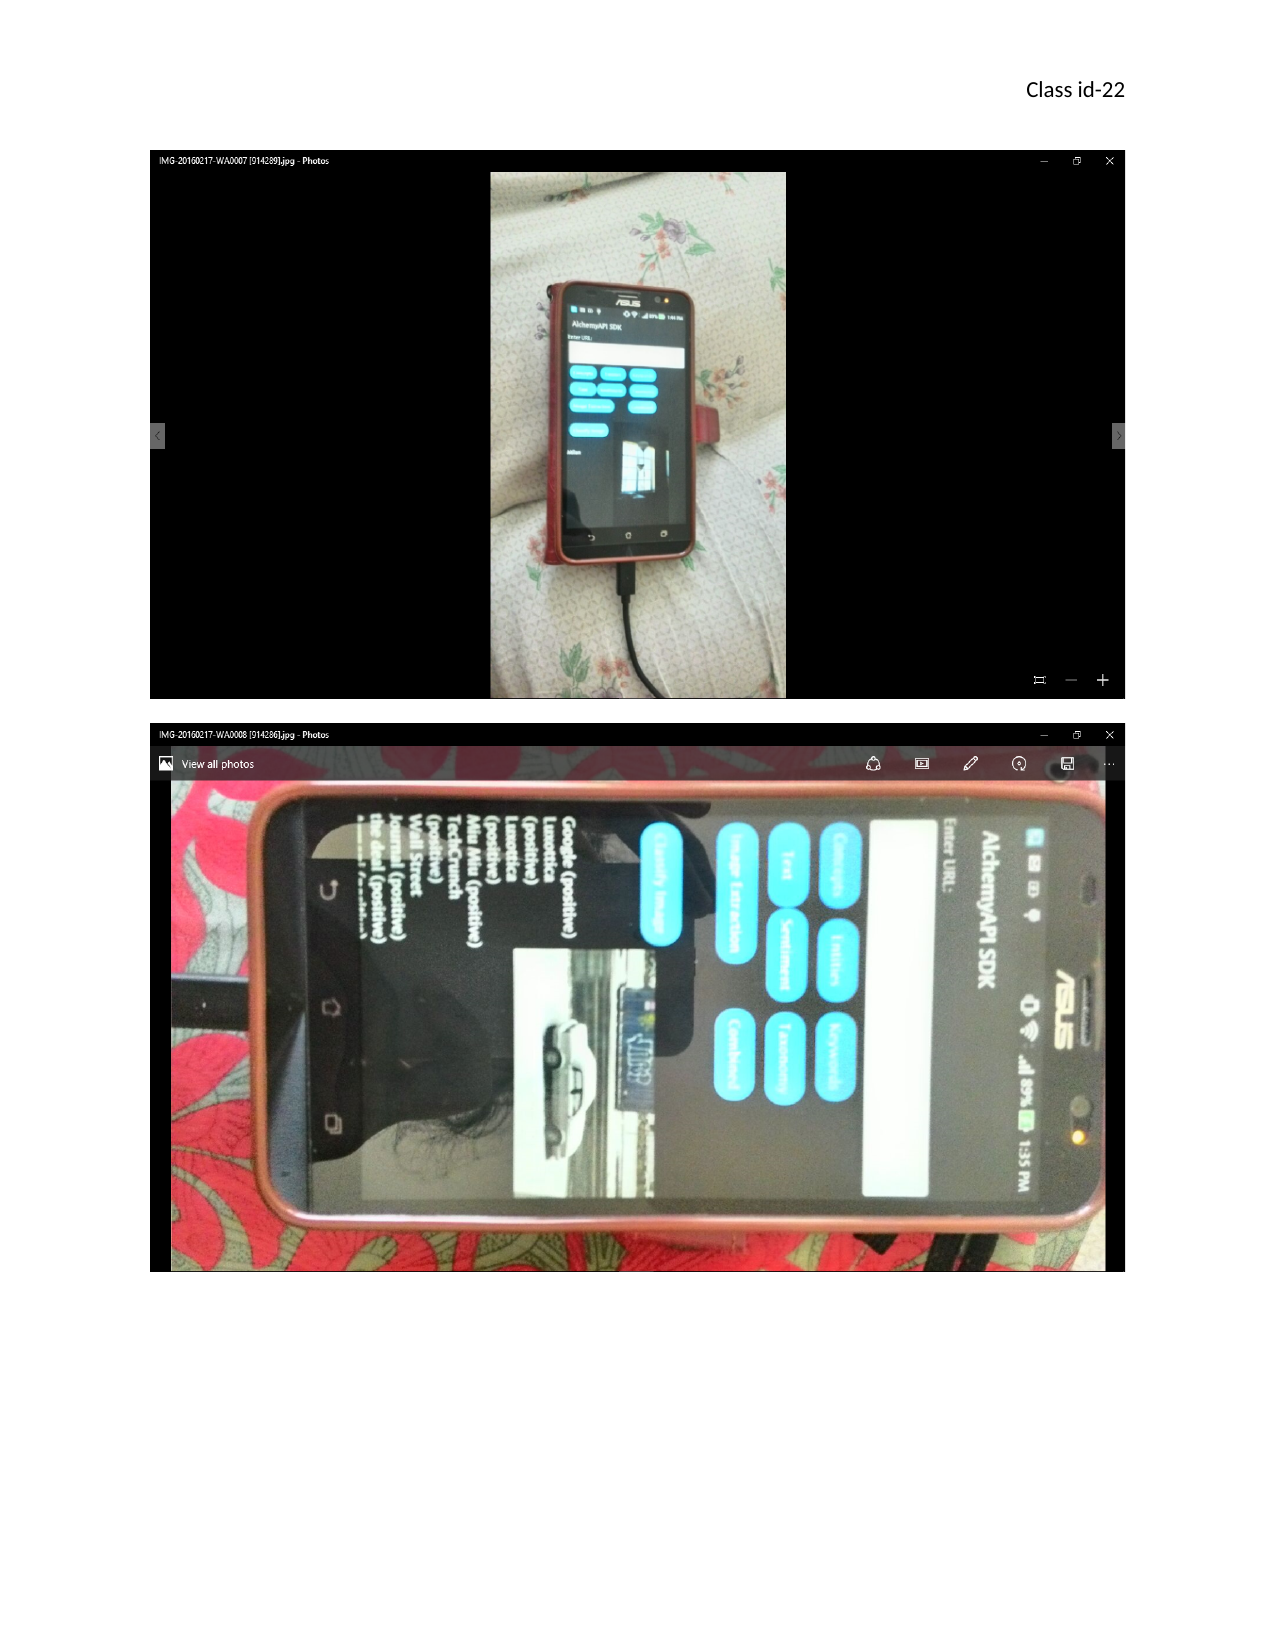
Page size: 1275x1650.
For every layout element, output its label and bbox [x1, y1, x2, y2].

picture [150, 150, 1125, 699]
picture [150, 723, 1125, 1272]
